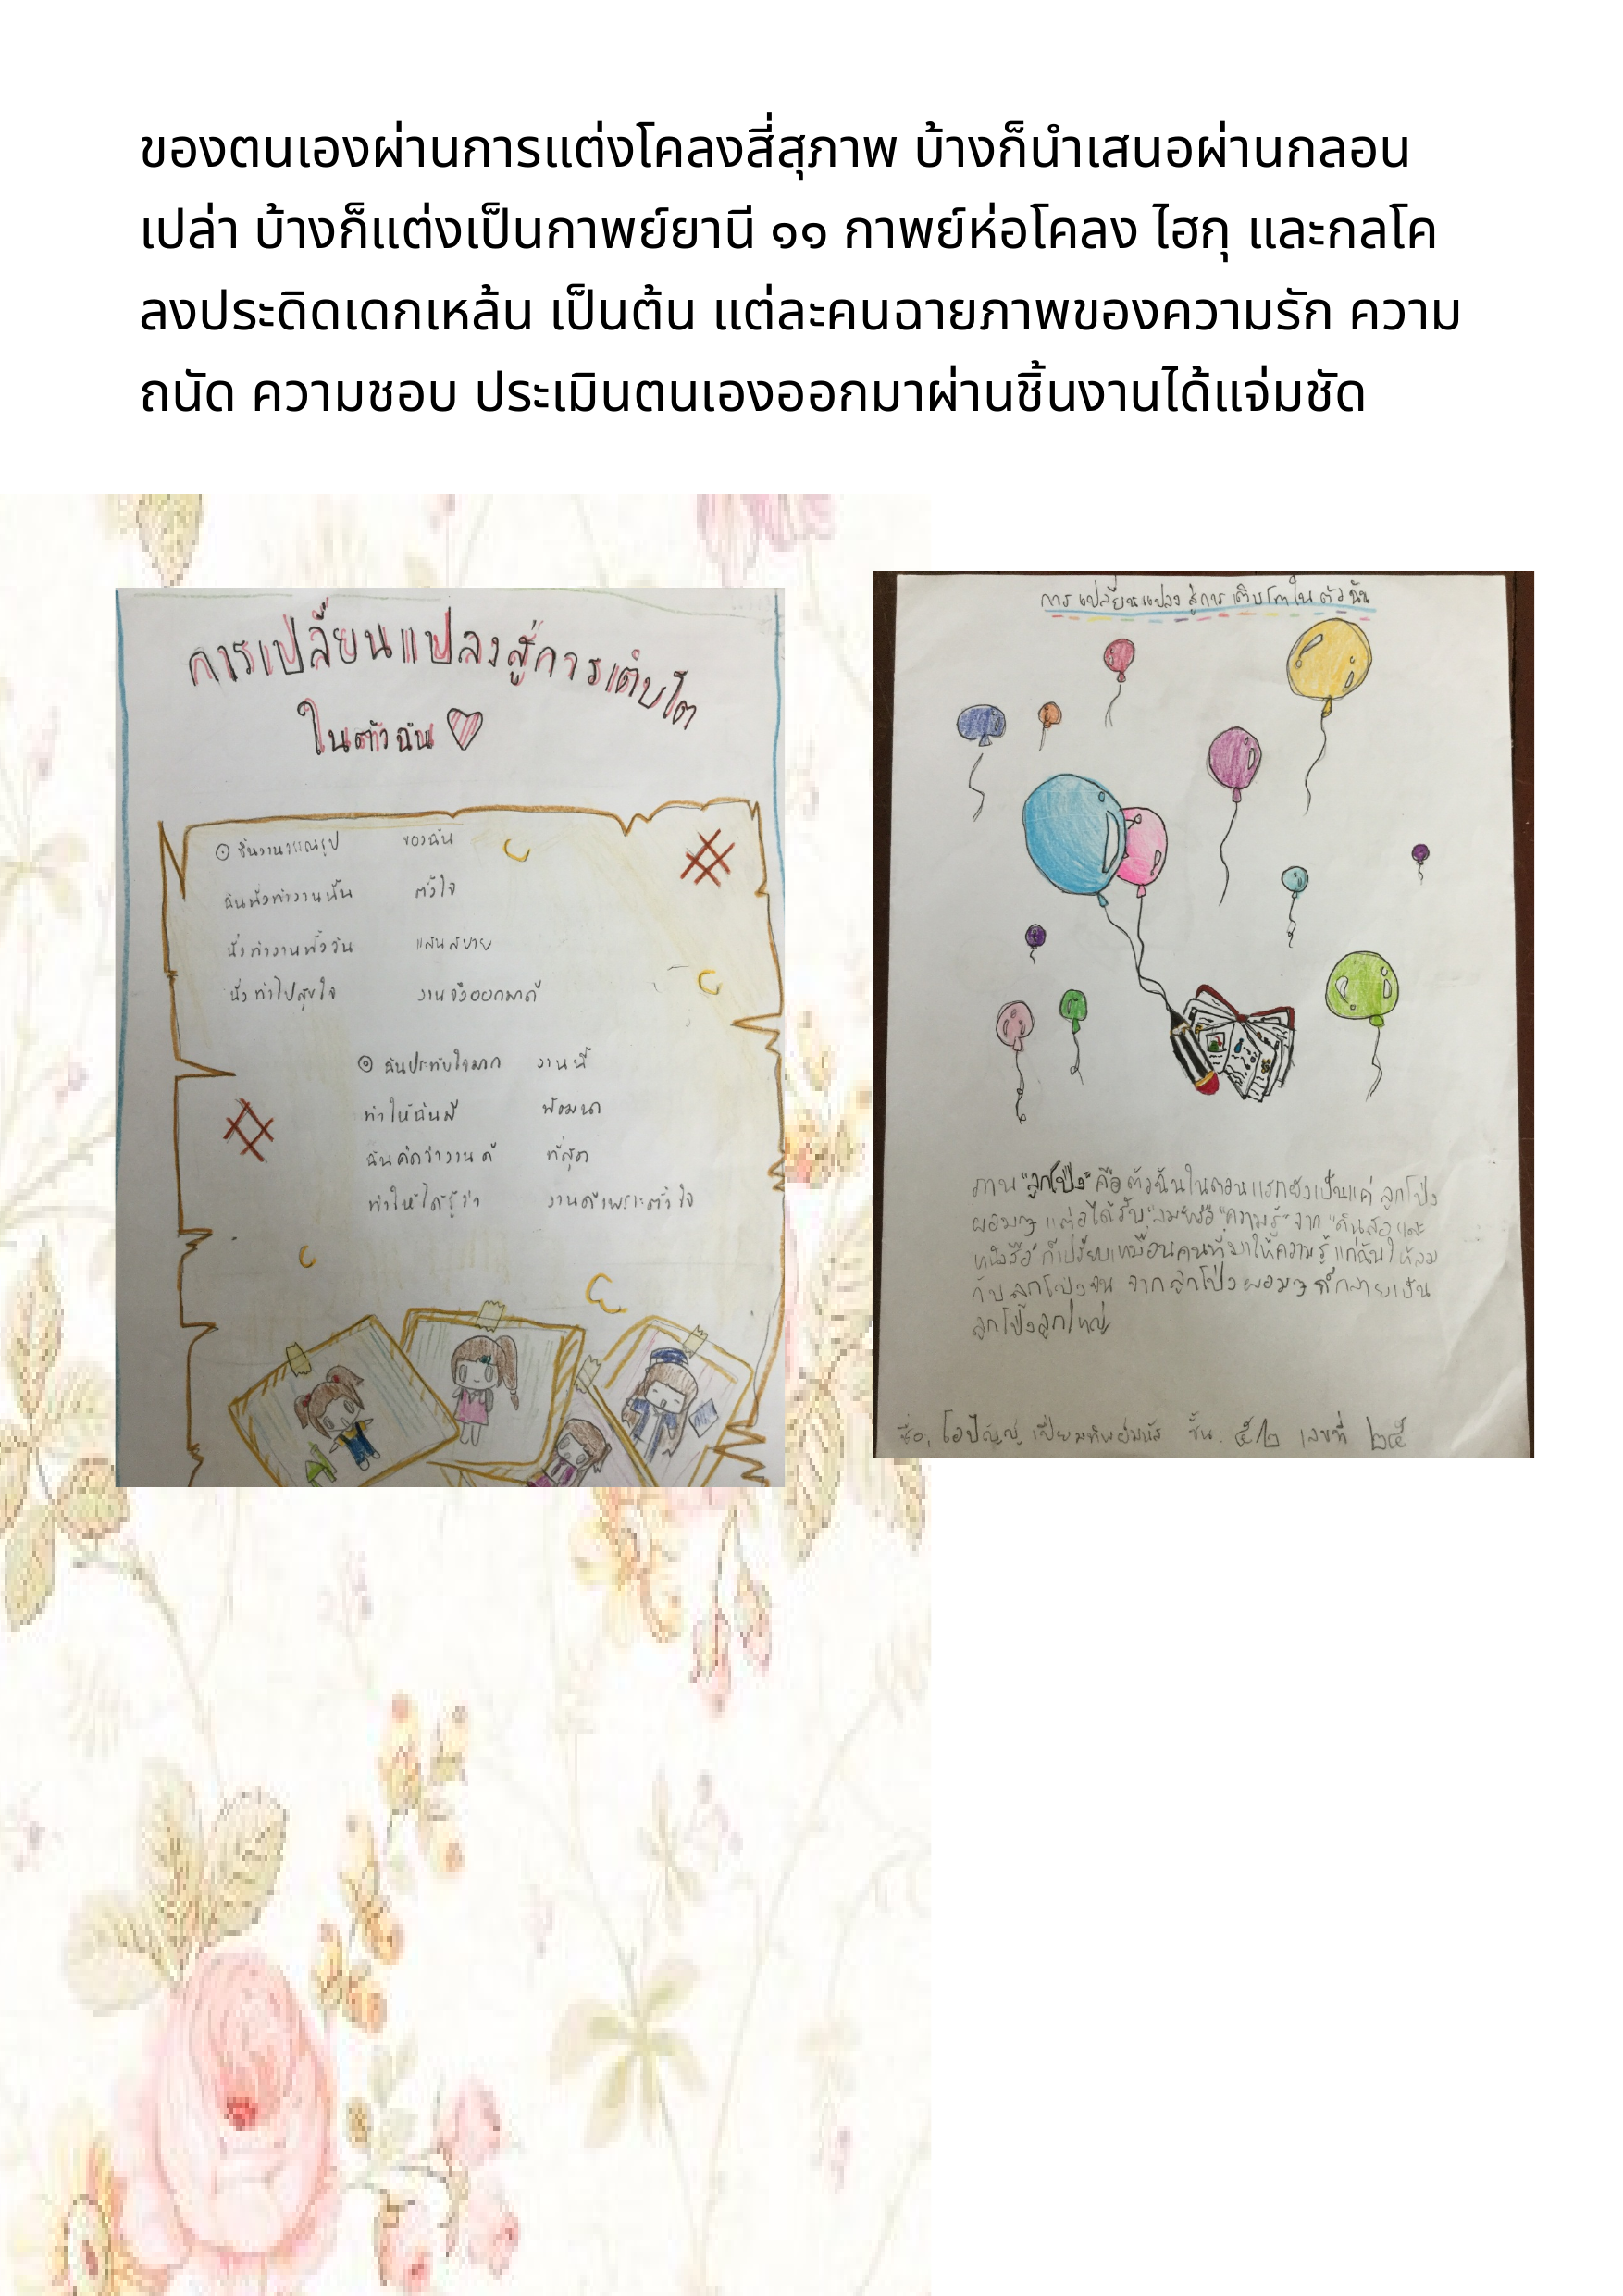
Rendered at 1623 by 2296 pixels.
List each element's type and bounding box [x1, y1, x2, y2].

text [139, 109, 1484, 436]
picture [0, 494, 1533, 2296]
